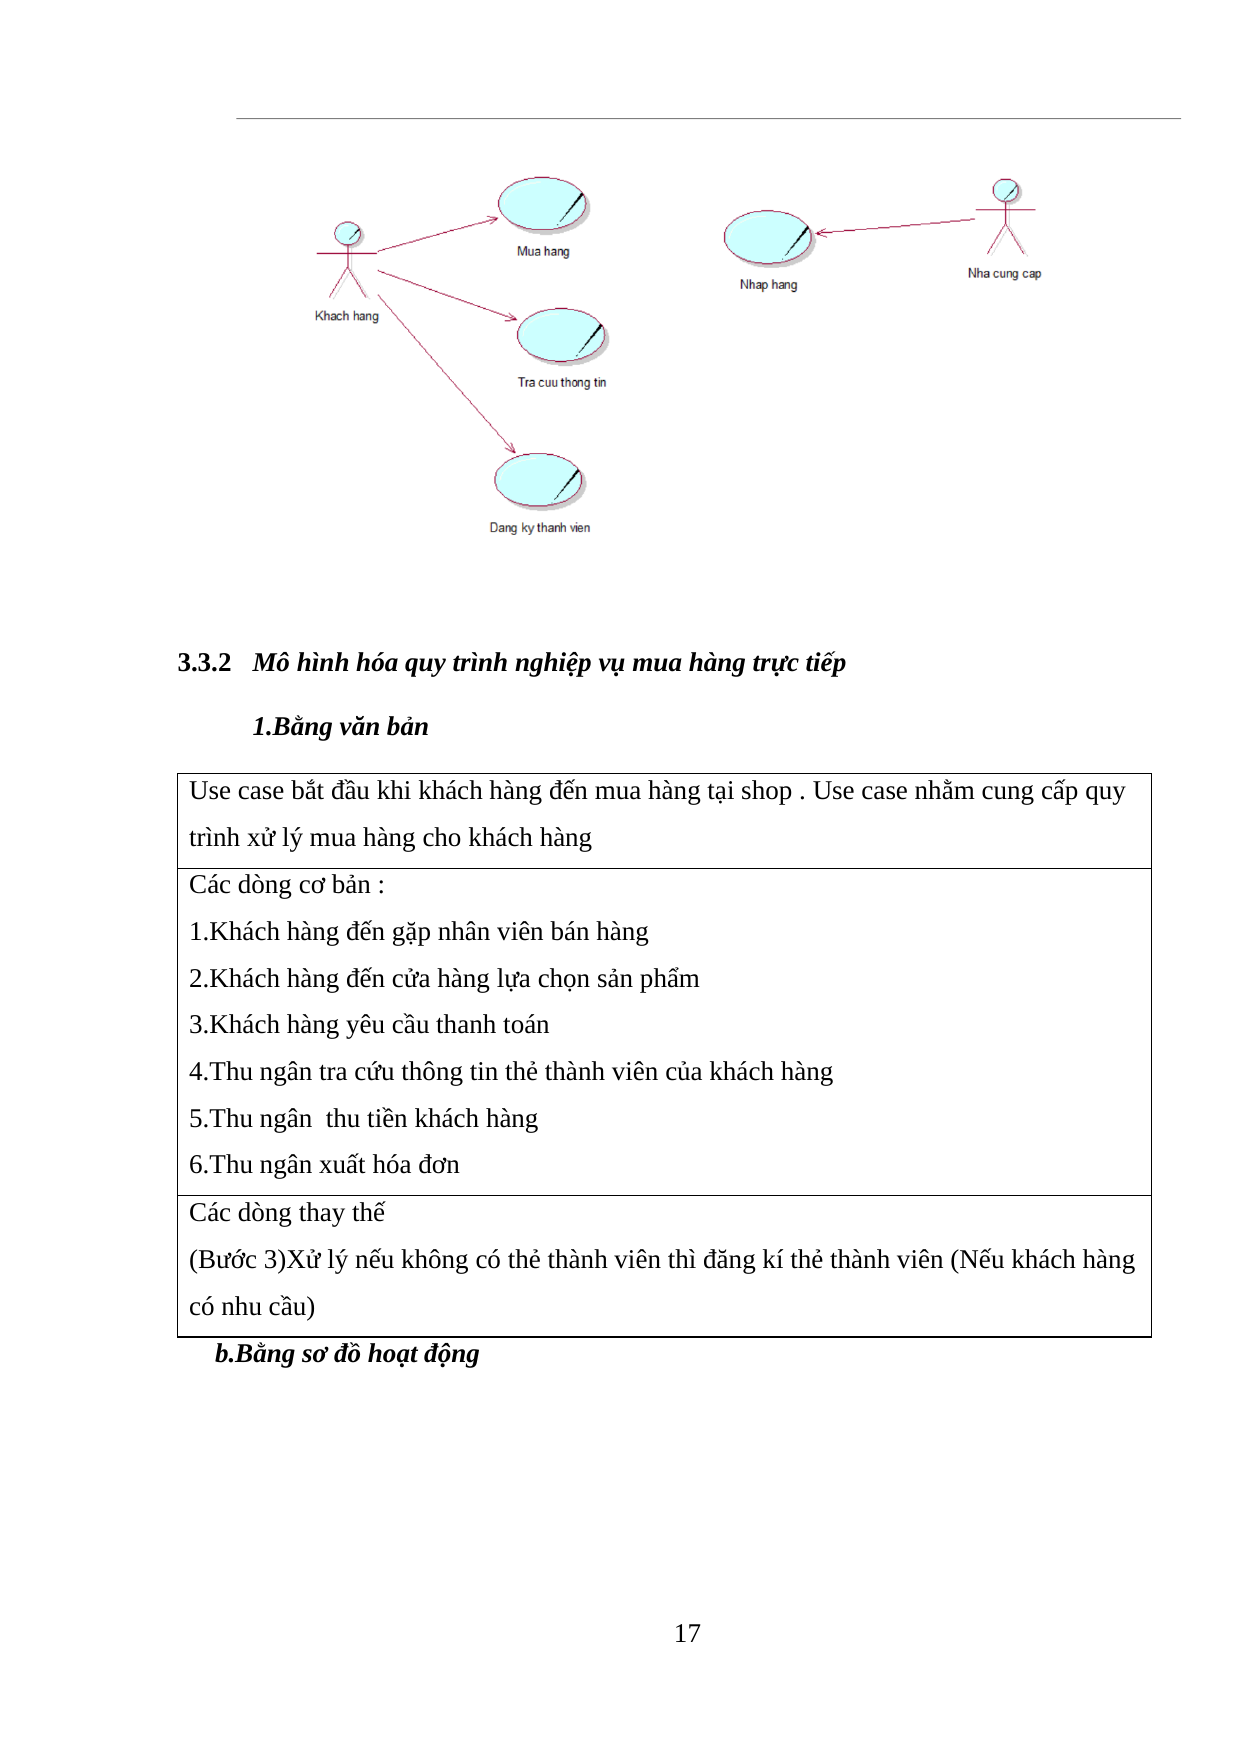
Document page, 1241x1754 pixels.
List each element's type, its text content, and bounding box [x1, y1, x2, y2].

list 1.Bằng văn bản [177, 710, 1122, 741]
table_header Use case bắt đầu khi khách hàng đến mua hàng tại shop . Use case nhằm cung cấp quy trình xử lý mua hàng cho khách hàng [178, 774, 1151, 868]
picture [236, 118, 1182, 628]
list Mô hình hóa quy trình nghiệp vụ mua hàng trực tiếp [177, 647, 1122, 678]
table_cell Các dòng cơ bản : 1.Khách hàng đến gặp nhân viên bán hàng 2.Khách hàng đến cửa hàng lựa chọn sản phẩm 3.Khách hàng yêu cầu thanh toán 4.Thu ngân tra cứu thông tin thẻ thành viên của khách hàng 5.Thu ngân thu tiền khách hàng 6.Thu ngân xuất hóa đơn [178, 869, 1151, 1195]
table_cell Các dòng thay thế (Bước 3)Xử lý nếu không có thẻ thành viên thì đăng kí thẻ thành viên (Nếu khách hàng có nhu cầu) [178, 1196, 1151, 1336]
list b.Bằng sơ đồ hoạt động [215, 1338, 1122, 1368]
